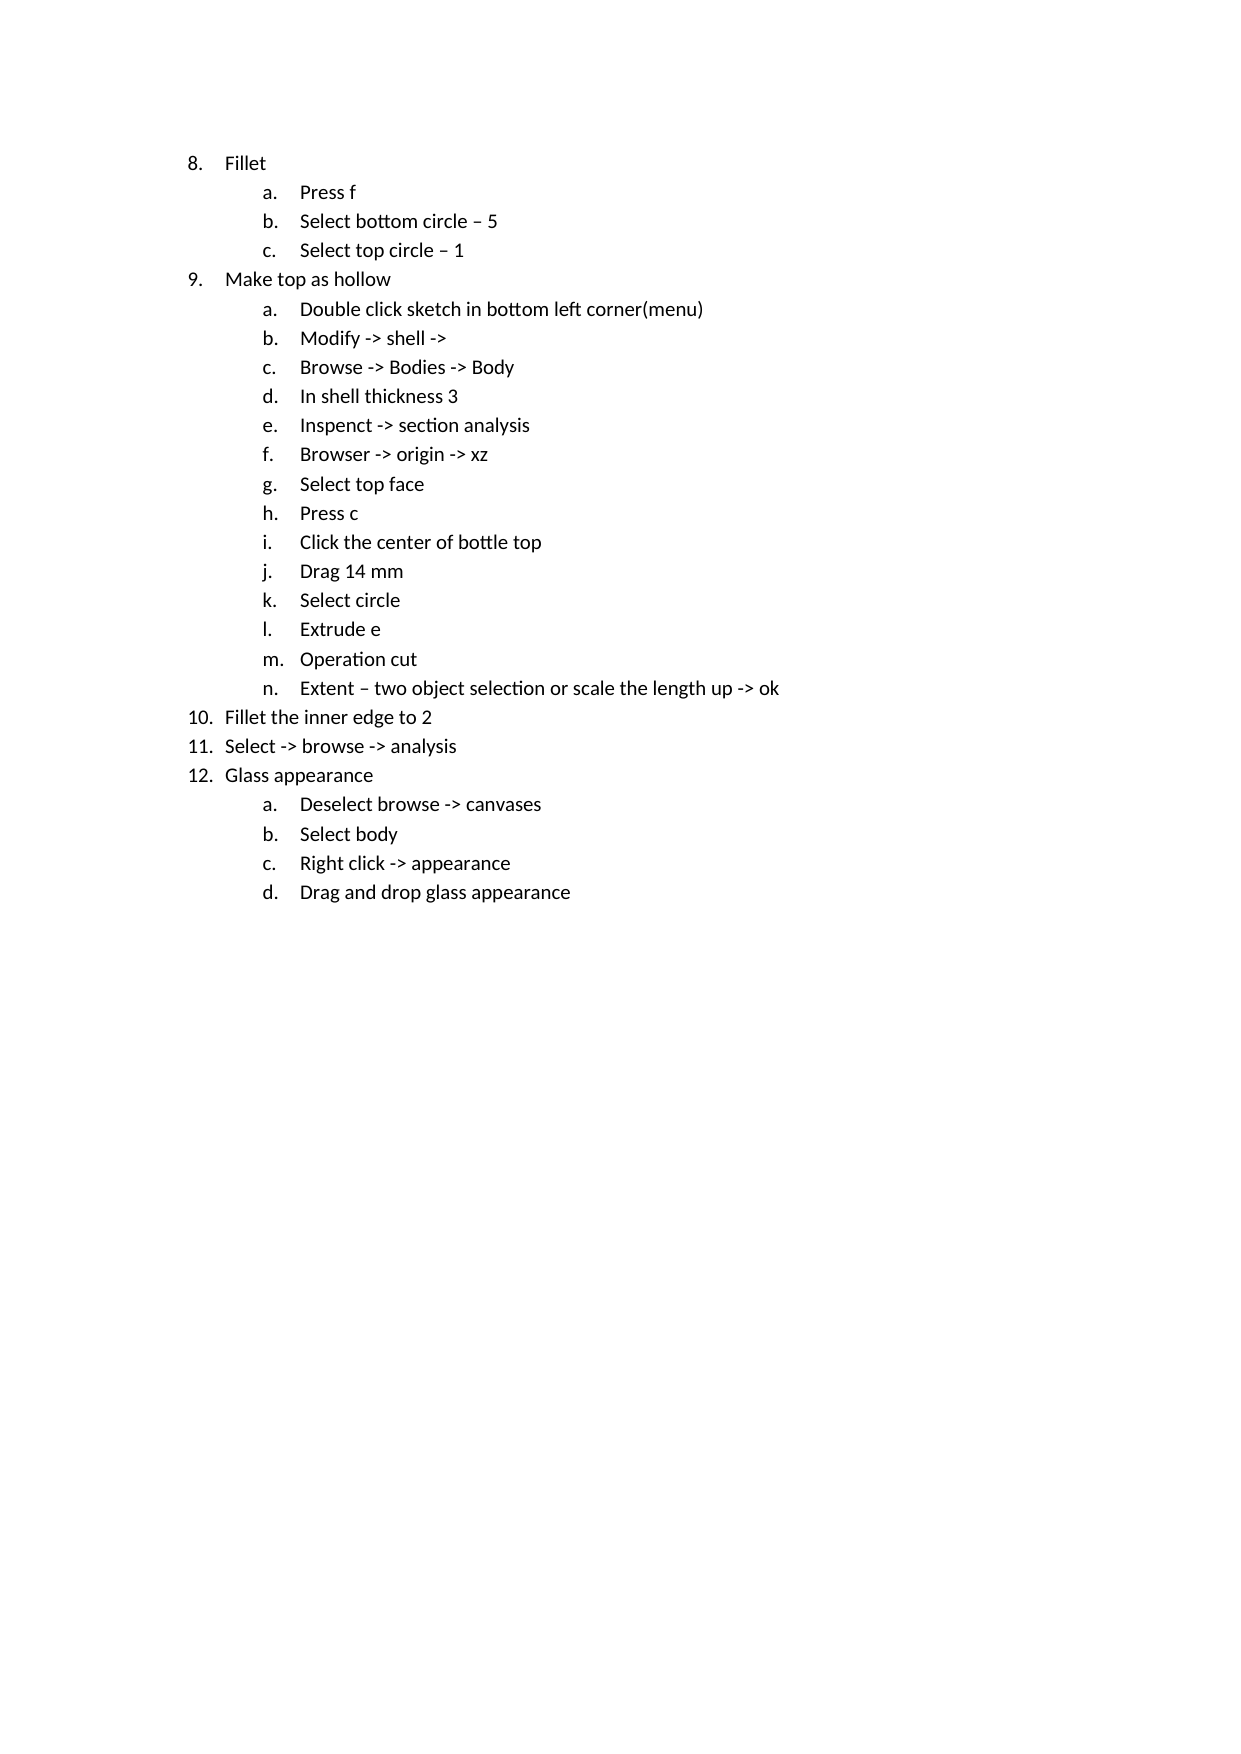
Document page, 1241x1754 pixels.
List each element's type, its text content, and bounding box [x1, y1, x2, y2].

list Extrude e [262, 617, 1090, 642]
list Browser -> origin -> xz [262, 442, 1090, 467]
list Select top face [262, 471, 1090, 496]
list Press f [262, 179, 1090, 204]
list Select body [262, 821, 1090, 846]
list Select circle [262, 587, 1090, 613]
list Drag and drop glass appearance [262, 879, 1090, 904]
list Drag 14 mm [262, 558, 1090, 584]
list Deselect browse -> canvases [262, 792, 1090, 817]
list Select bottom circle – 5 [262, 208, 1090, 234]
list Select -> browse -> analysis [187, 733, 1090, 759]
list Extent – two object selection or scale the length up -> ok [262, 675, 1090, 700]
list Operation cut [262, 646, 1090, 671]
list Select top circle – 1 [262, 237, 1090, 263]
list In shell thickness 3 [262, 383, 1090, 409]
list Inspenct -> section analysis [262, 412, 1090, 438]
list Fillet [187, 150, 1090, 175]
list Right click -> appearance [262, 850, 1090, 875]
list Make top as hollow [187, 267, 1090, 292]
list Glass appearance [187, 762, 1090, 788]
list Fillet the inner edge to 2 [187, 704, 1090, 729]
list Modify -> shell -> [262, 325, 1090, 350]
list Browse -> Bodies -> Body [262, 354, 1090, 379]
list Double click sketch in bottom left corner(menu) [262, 296, 1090, 321]
list Press c [262, 500, 1090, 525]
list Click the center of bottle top [262, 529, 1090, 554]
